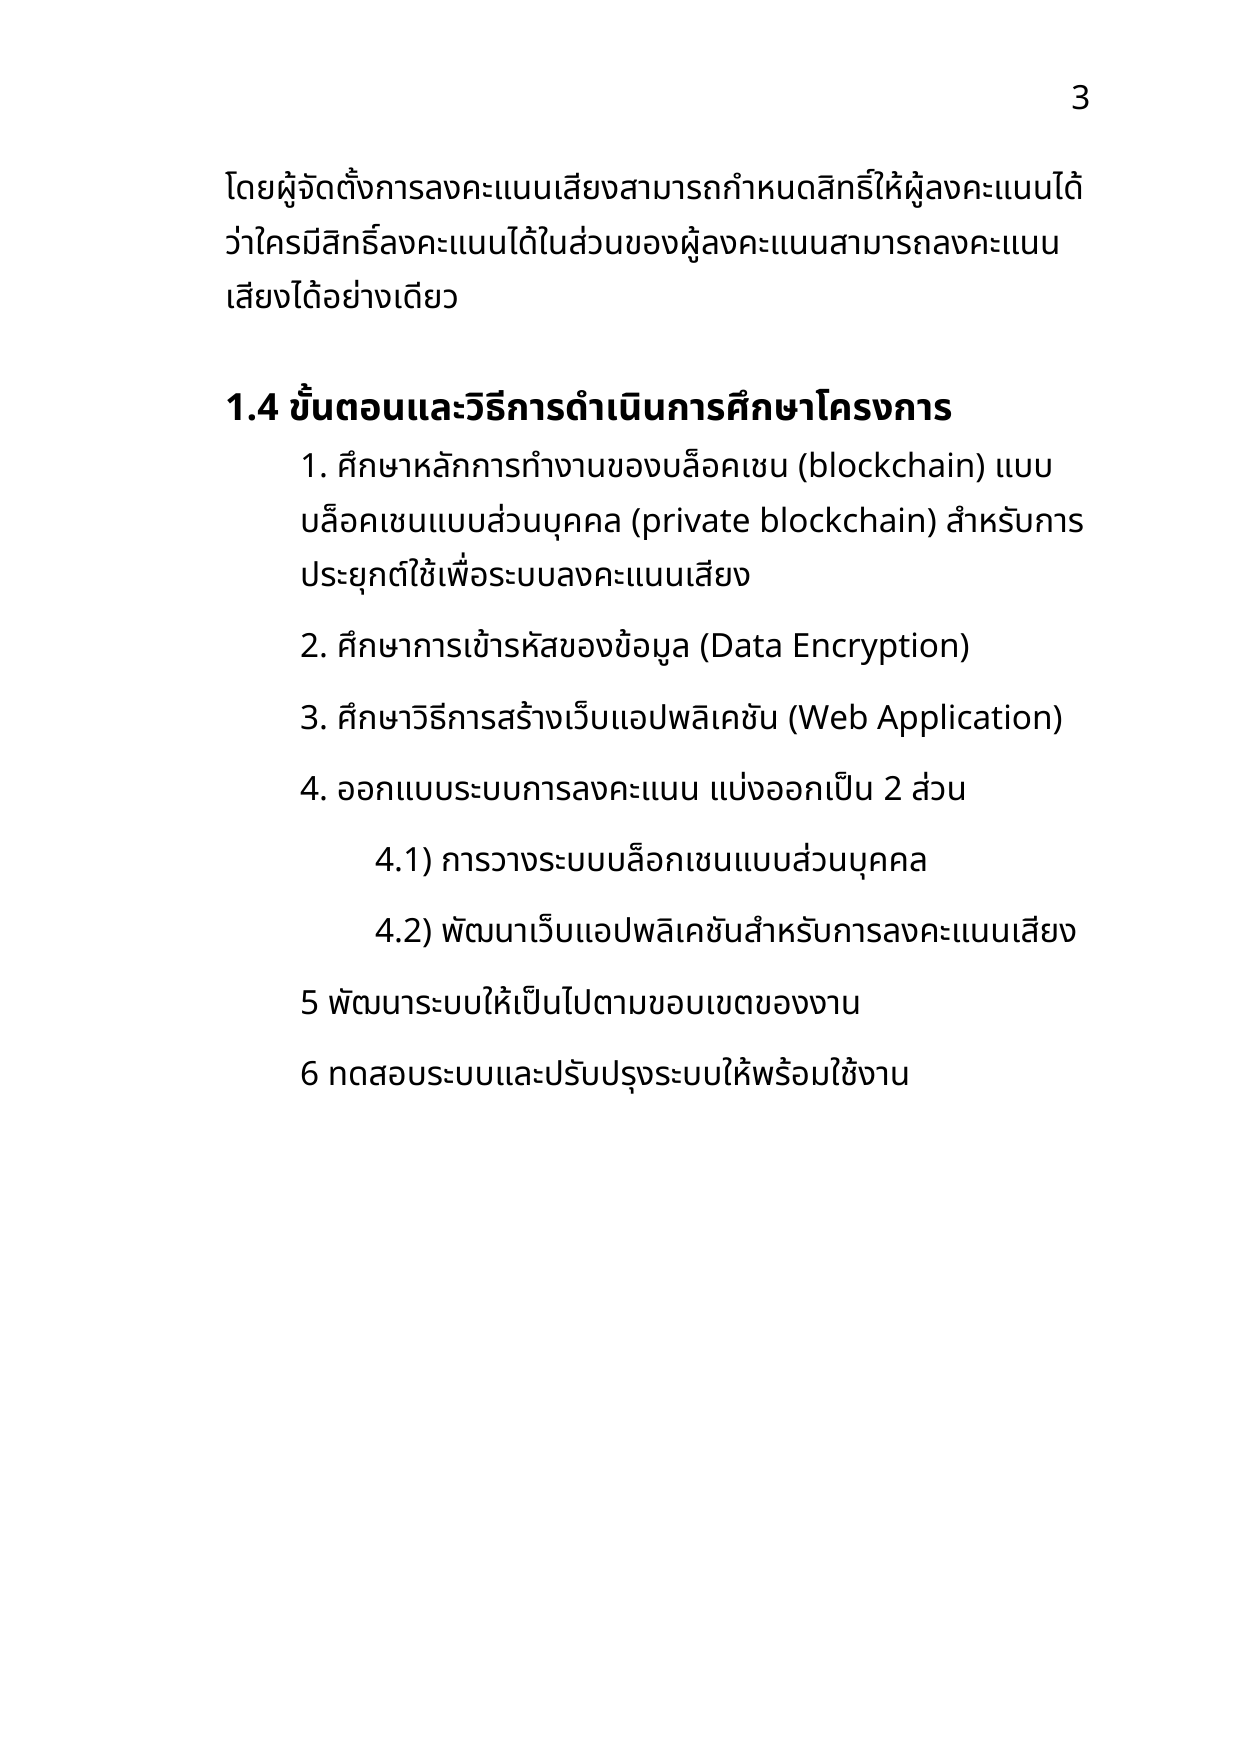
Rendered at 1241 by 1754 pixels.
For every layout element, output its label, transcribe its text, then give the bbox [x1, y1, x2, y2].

text 6 ทดสอบระบบและปรับปรุงระบบให้พร้อมใช้งาน [300, 1050, 1090, 1100]
subtitle 1.4 ขั้นตอนและวิธีการดำเนินการศึกษาโครงการ [225, 381, 1090, 438]
text 4.2) พัฒนาเว็บแอปพลิเคชันสำหรับการลงคะแนนเสียง [300, 907, 1090, 958]
text 3. ศึกษาวิธีการสร้างเว็บแอปพลิเคชัน (Web Application) [300, 693, 1090, 744]
text 4. ออกแบบระบบการลงคะแนน แบ่งออกเป็น 2 ส่วน [300, 765, 1090, 815]
text 4.1) การวางระบบบล็อกเชนแบบส่วนบุคคล [300, 836, 1090, 887]
text โดยผู้จัดตั้งการลงคะแนนเสียงสามารถกำหนดสิทธิ์ให้ผู้ลงคะแนนได้ว่าใครมีสิทธิ์ลงคะแนนได้ในส่วนของผู้ลงคะแนนสามารถลงคะแนนเสียงได้อย่างเดียว [225, 164, 1090, 323]
text 1. ศึกษาหลักการทำงานของบล็อคเชน (blockchain) แบบบล็อคเชนแบบส่วนบุคคล (private blockchain) สำหรับการประยุกต์ใช้เพื่อระบบลงคะแนนเสียง [300, 442, 1090, 602]
text 5 พัฒนาระบบให้เป็นไปตามขอบเขตของงาน [300, 978, 1090, 1029]
text 2. ศึกษาการเข้ารหัสของข้อมูล (Data Encryption) [300, 622, 1090, 673]
